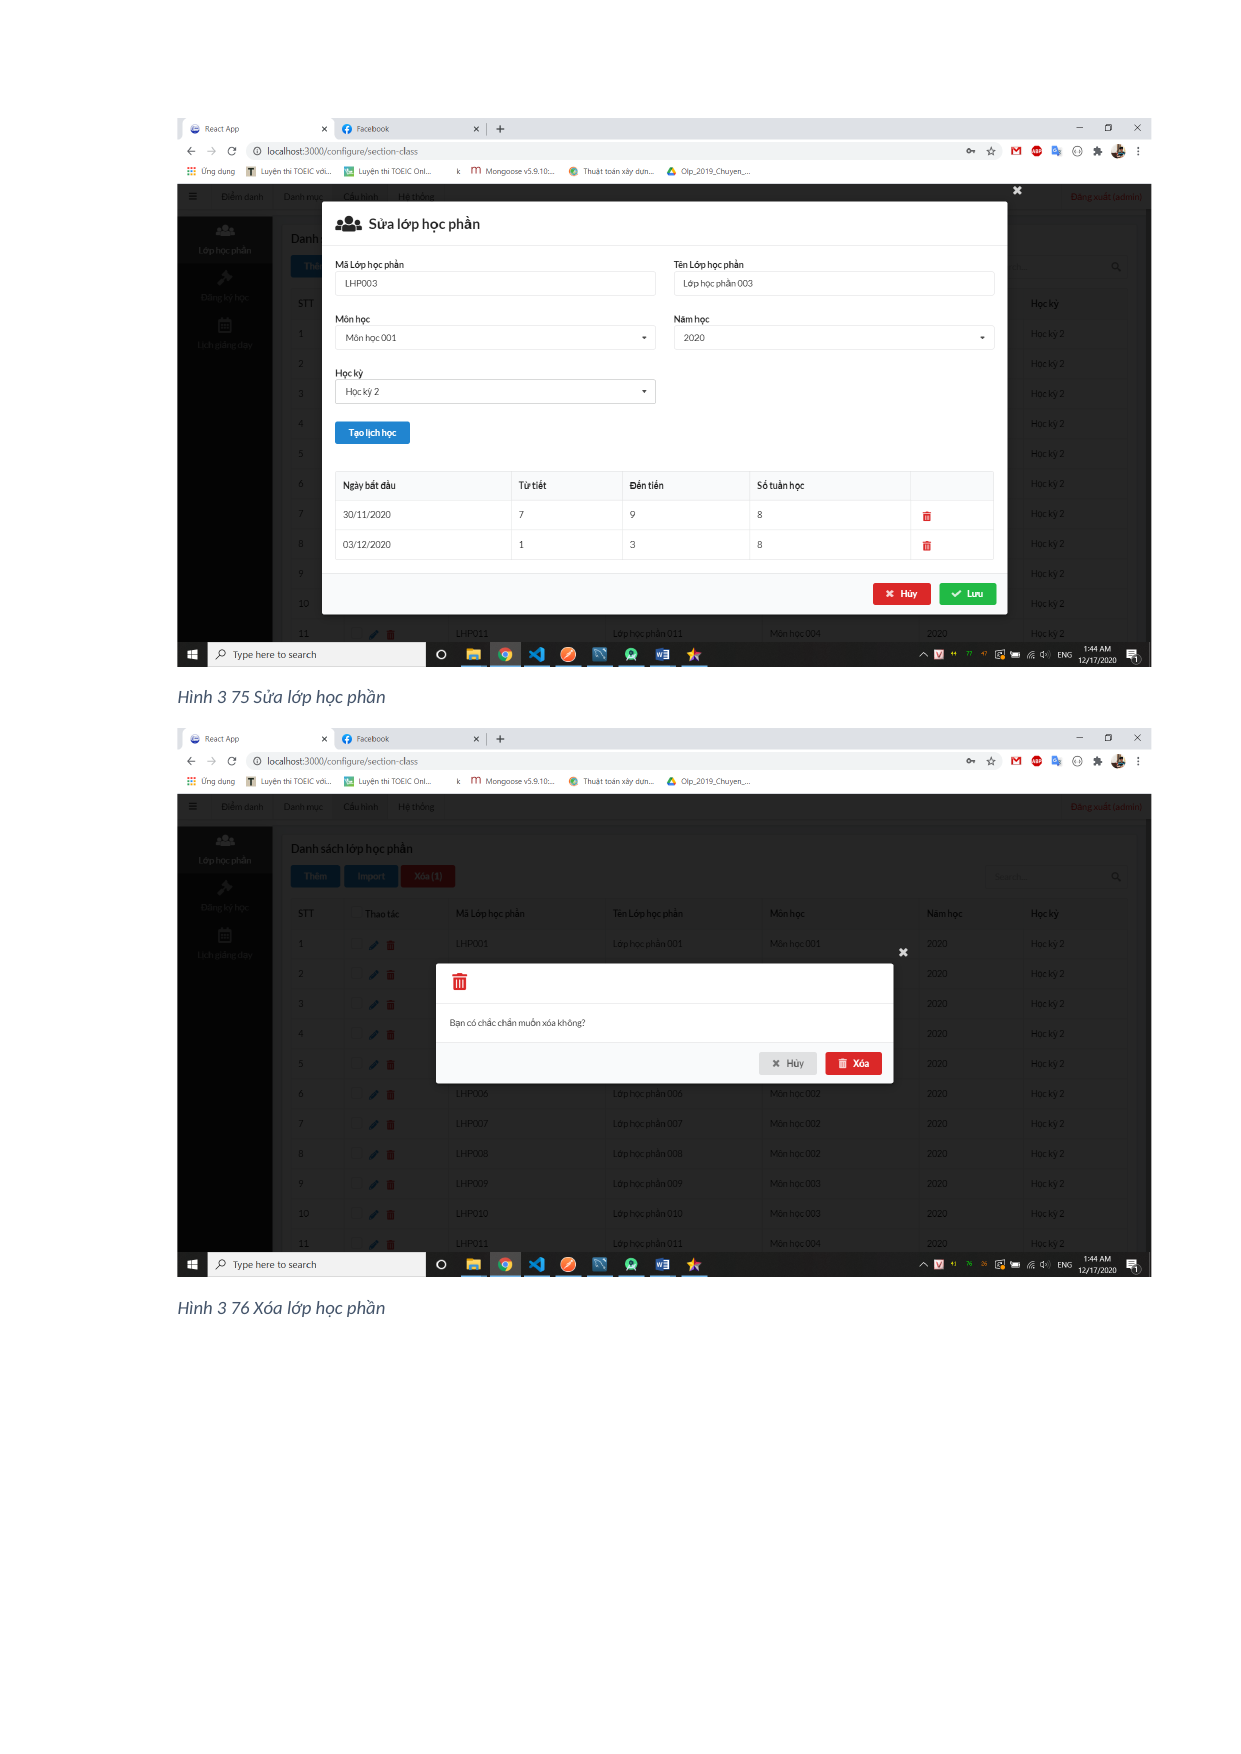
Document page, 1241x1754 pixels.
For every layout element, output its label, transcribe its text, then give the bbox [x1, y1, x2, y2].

text Hình 3 75 Sửa lớp học phần [177, 685, 1152, 708]
text Hình 3 76 Xóa lớp học phần [177, 1296, 1152, 1319]
picture [177, 118, 1152, 667]
picture [177, 728, 1152, 1277]
